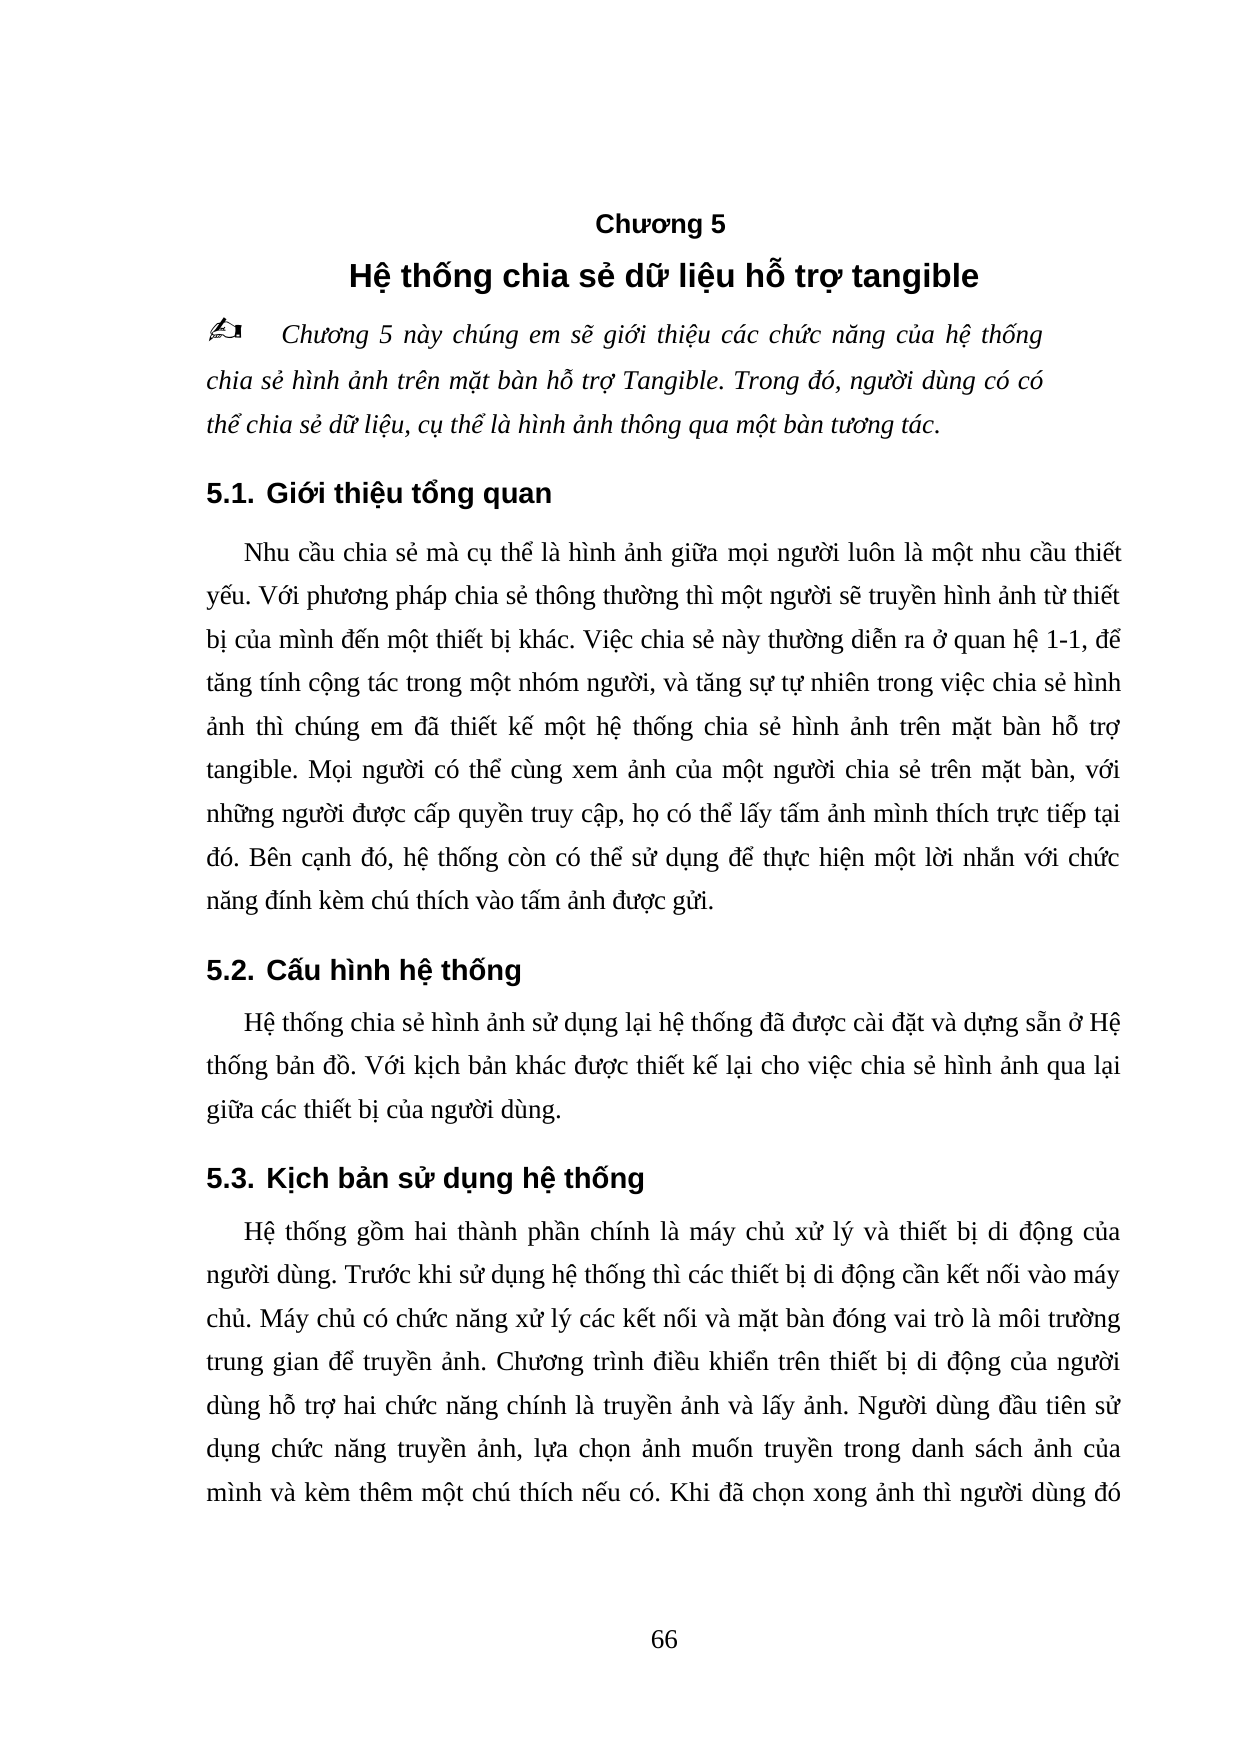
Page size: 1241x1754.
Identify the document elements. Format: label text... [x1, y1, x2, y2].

subtitle Hệ thống chia sẻ dữ liệu hỗ trợ tangible [206, 202, 1122, 294]
subtitle Cấu hình hệ thống [206, 953, 1122, 986]
subtitle Giới thiệu tổng quan [206, 476, 1122, 510]
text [206, 1214, 1122, 1507]
text Hệ thống chia sẻ hình ảnh sử dụng lại hệ thống đã được cài đặt và dựng sẵn ở Hệ thống bản đồ. Với kịch bản khác được thiết kế lại cho việc chia sẻ hình ảnh qua lại giữa các thiết bị của người dùng. [206, 1006, 1122, 1124]
text Chương 5 này chúng em sẽ giới thiệu các chức năng của hệ thống chia sẻ hình ảnh trên mặt bàn hỗ trợ Tangible. Trong đó, người dùng có có thể chia sẻ dữ liệu, cụ thể là hình ảnh thông qua một bàn tương tác. [206, 316, 1047, 439]
subtitle Kịch bản sử dụng hệ thống [206, 1161, 1122, 1195]
text Nhu cầu chia sẻ mà cụ thể là hình ảnh giữa mọi người luôn là một nhu cầu thiết yếu. Với phương pháp chia sẻ thông thường thì một người sẽ truyền hình ảnh từ thiết bị của mình đến một thiết bị khác. Việc chia sẻ này thường diễn ra ở quan hệ 1-1, để tăng tính cộng tác trong một nhóm người, và tăng sự tự nhiên trong việc chia sẻ hình ảnh thì chúng em đã thiết kế một hệ thống chia sẻ hình ảnh trên mặt bàn hỗ trợ tangible. Mọi người có thể cùng xem ảnh của một người chia sẻ trên mặt bàn, với những người được cấp quyền truy cập, họ có thể lấy tấm ảnh mình thích trực tiếp tại đó. Bên cạnh đó, hệ thống còn có thể sử dụng để thực hiện một lời nhắn với chức năng đính kèm chú thích vào tấm ảnh được gửi. [206, 536, 1122, 915]
